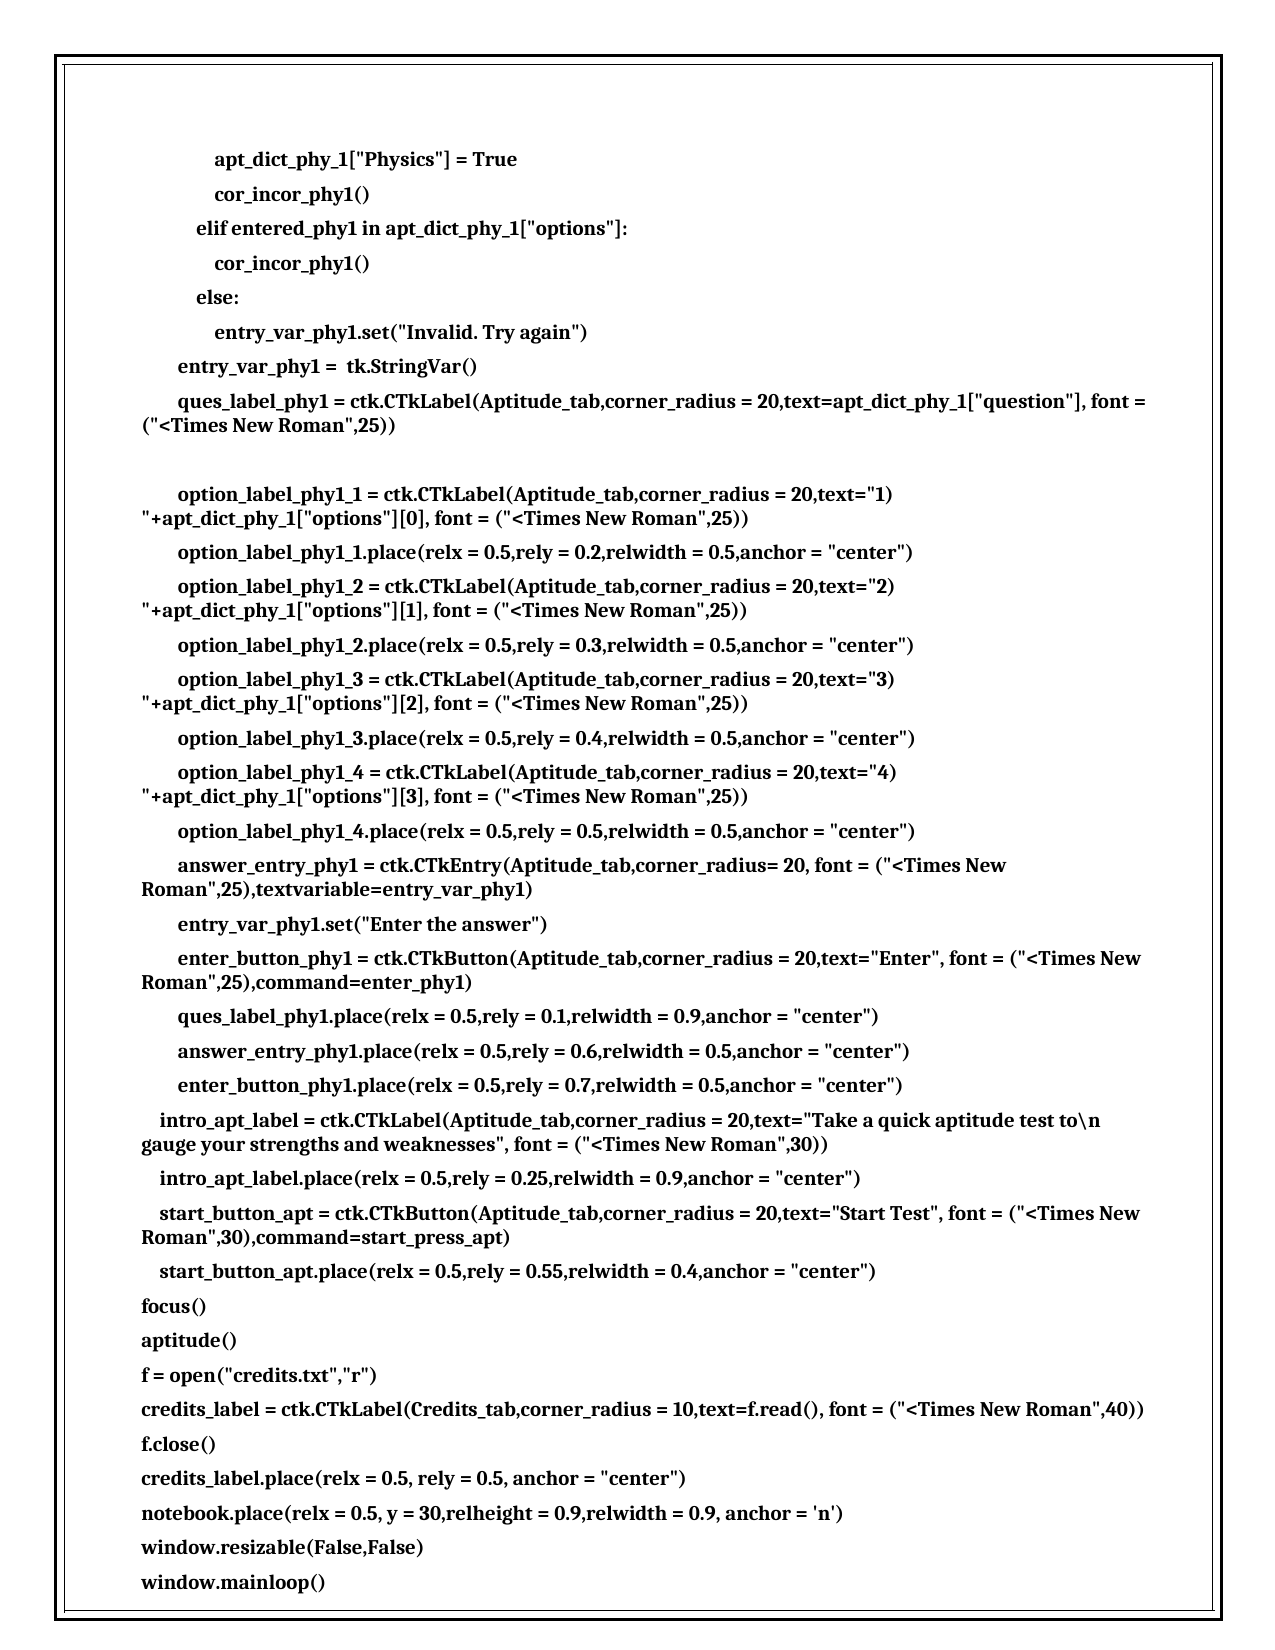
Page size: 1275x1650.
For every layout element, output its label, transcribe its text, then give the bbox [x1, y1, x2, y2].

text aptitude() [141, 1329, 1147, 1353]
text entry_var_phy1.set("Invalid. Try again") [141, 320, 1147, 344]
text f = open("credits.txt","r") [141, 1363, 1147, 1387]
text option_label_phy1_3.place(relx = 0.5,rely = 0.4,relwidth = 0.5,anchor = "center") [141, 726, 1147, 750]
text option_label_phy1_4 = ctk.CTkLabel(Aptitude_tab,corner_radius = 20,text="4) "+apt_dict_phy_1["options"][3], font = ("<Times New Roman",25)) [141, 761, 1147, 809]
text option_label_phy1_2 = ctk.CTkLabel(Aptitude_tab,corner_radius = 20,text="2) "+apt_dict_phy_1["options"][1], font = ("<Times New Roman",25)) [141, 575, 1147, 623]
text intro_apt_label = ctk.CTkLabel(Aptitude_tab,corner_radius = 20,text="Take a quick aptitude test to\n gauge your strengths and weaknesses", font = ("<Times New Roman",30)) [141, 1109, 1147, 1157]
text entry_var_phy1.set("Enter the answer") [141, 912, 1147, 936]
text option_label_phy1_3 = ctk.CTkLabel(Aptitude_tab,corner_radius = 20,text="3) "+apt_dict_phy_1["options"][2], font = ("<Times New Roman",25)) [141, 668, 1147, 716]
text elif entered_phy1 in apt_dict_phy_1["options"]: [141, 217, 1147, 241]
text credits_label = ctk.CTkLabel(Credits_tab,corner_radius = 10,text=f.read(), font = ("<Times New Roman",40)) [141, 1398, 1147, 1422]
text option_label_phy1_1 = ctk.CTkLabel(Aptitude_tab,corner_radius = 20,text="1) "+apt_dict_phy_1["options"][0], font = ("<Times New Roman",25)) [141, 482, 1147, 530]
text cor_incor_phy1() [141, 251, 1147, 275]
text entry_var_phy1 = tk.StringVar() [141, 355, 1147, 379]
text option_label_phy1_2.place(relx = 0.5,rely = 0.3,relwidth = 0.5,anchor = "center") [141, 633, 1147, 657]
text ques_label_phy1 = ctk.CTkLabel(Aptitude_tab,corner_radius = 20,text=apt_dict_phy_1["question"], font = ("<Times New Roman",25)) [141, 389, 1147, 437]
text option_label_phy1_1.place(relx = 0.5,rely = 0.2,relwidth = 0.5,anchor = "center") [141, 541, 1147, 564]
text notebook.place(relx = 0.5, y = 30,relheight = 0.9,relwidth = 0.9, anchor = 'n') [141, 1501, 1147, 1525]
text enter_button_phy1 = ctk.CTkButton(Aptitude_tab,corner_radius = 20,text="Enter", font = ("<Times New Roman",25),command=enter_phy1) [141, 947, 1147, 995]
text answer_entry_phy1 = ctk.CTkEntry(Aptitude_tab,corner_radius= 20, font = ("<Times New Roman",25),textvariable=entry_var_phy1) [141, 854, 1147, 902]
text window.mainloop() [141, 1570, 1147, 1594]
text intro_apt_label.place(relx = 0.5,rely = 0.25,relwidth = 0.9,anchor = "center") [141, 1167, 1147, 1191]
text focus() [141, 1294, 1147, 1318]
text answer_entry_phy1.place(relx = 0.5,rely = 0.6,relwidth = 0.5,anchor = "center") [141, 1040, 1147, 1064]
text start_button_apt = ctk.CTkButton(Aptitude_tab,corner_radius = 20,text="Start Test", font = ("<Times New Roman",30),command=start_press_apt) [141, 1202, 1147, 1249]
text else: [141, 286, 1147, 310]
text option_label_phy1_4.place(relx = 0.5,rely = 0.5,relwidth = 0.5,anchor = "center") [141, 819, 1147, 843]
text enter_button_phy1.place(relx = 0.5,rely = 0.7,relwidth = 0.5,anchor = "center") [141, 1074, 1147, 1098]
text ques_label_phy1.place(relx = 0.5,rely = 0.1,relwidth = 0.9,anchor = "center") [141, 1005, 1147, 1029]
text apt_dict_phy_1["Physics"] = True [141, 148, 1147, 172]
text cor_incor_phy1() [141, 182, 1147, 206]
text credits_label.place(relx = 0.5, rely = 0.5, anchor = "center") [141, 1467, 1147, 1491]
text start_button_apt.place(relx = 0.5,rely = 0.55,relwidth = 0.4,anchor = "center") [141, 1260, 1147, 1284]
text f.close() [141, 1432, 1147, 1456]
text window.resizable(False,False) [141, 1536, 1147, 1560]
